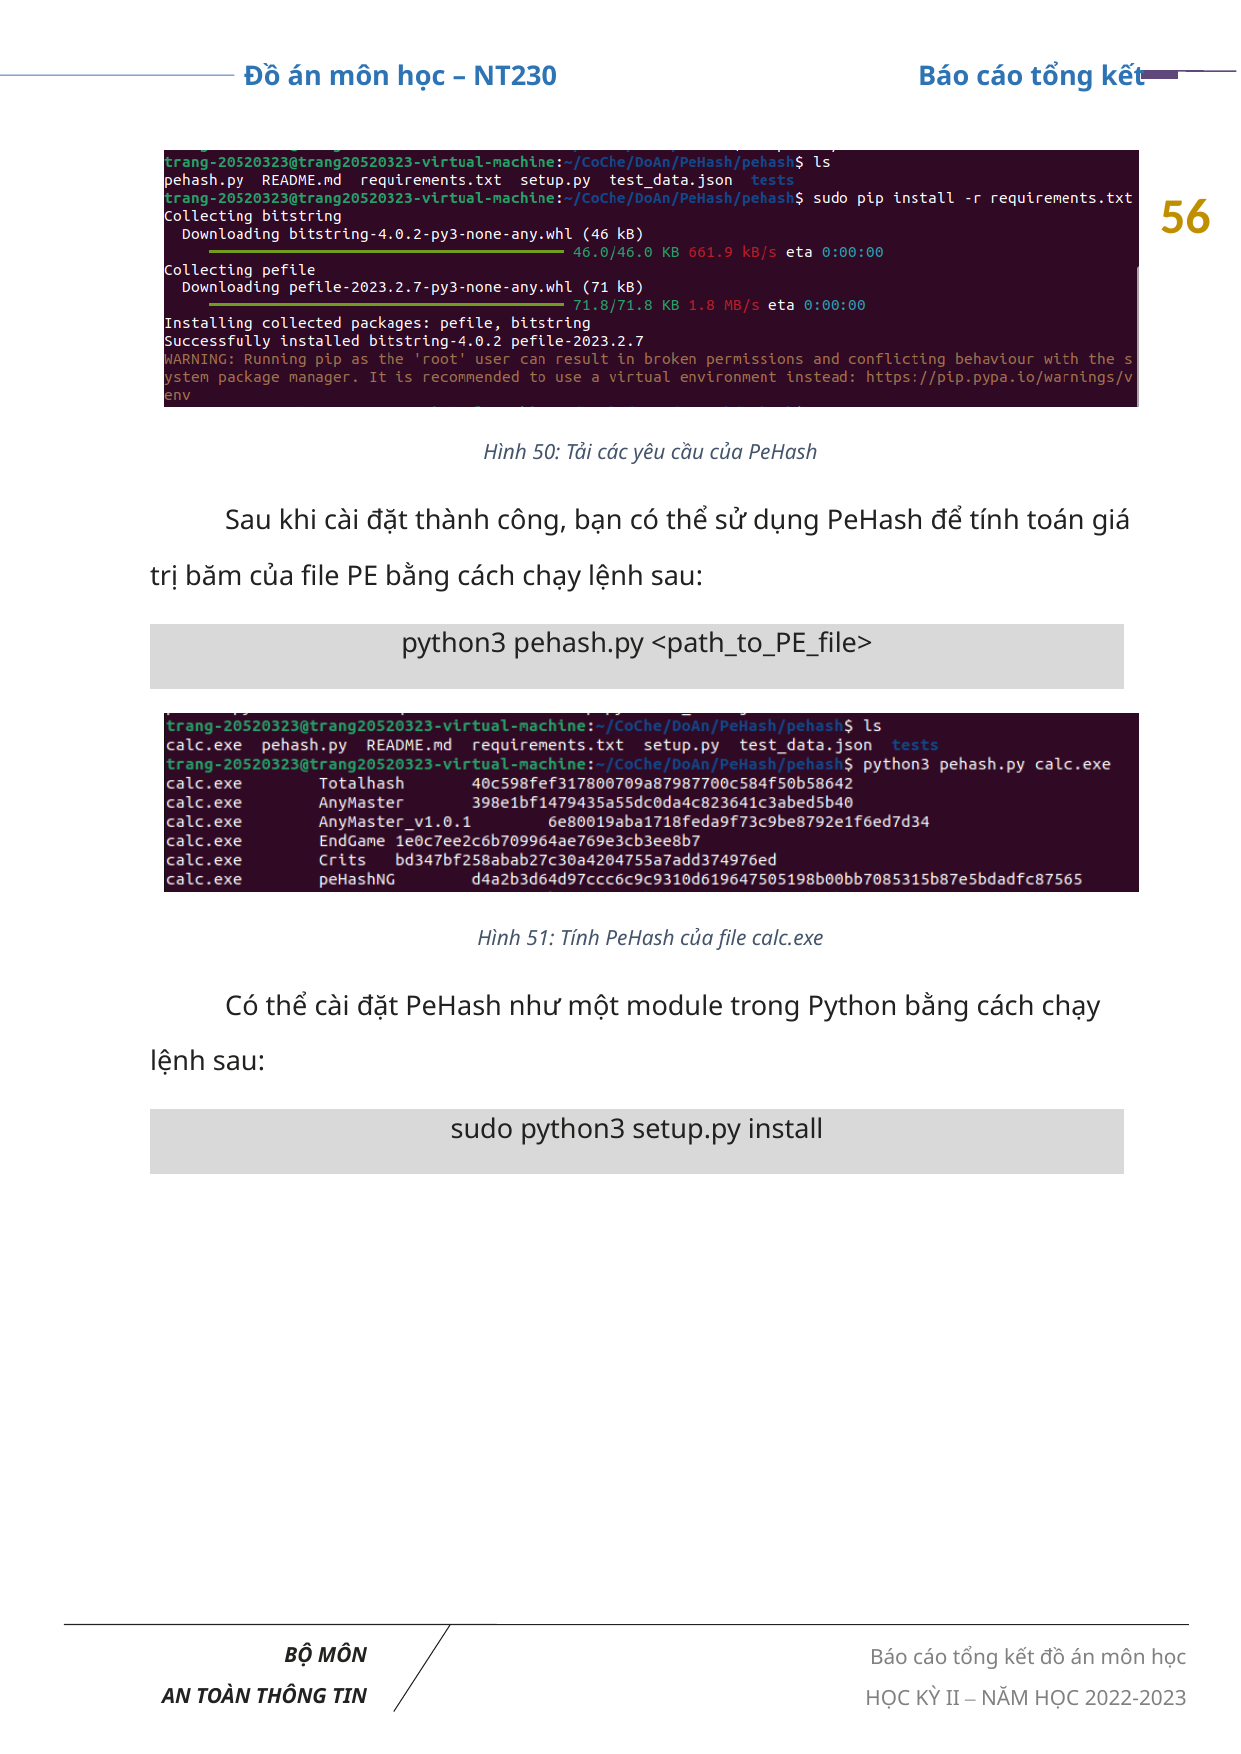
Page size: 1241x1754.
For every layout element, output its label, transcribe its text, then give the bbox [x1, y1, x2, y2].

text Có thể cài đặt PeHash như một module trong Python bằng cách chạy lệnh sau: [150, 986, 1153, 1078]
table_header sudo python3 setup.py install [150, 1109, 1124, 1174]
table_header python3 pehash.py <path_to_PE_file> [150, 624, 1124, 689]
text Sau khi cài đặt thành công, bạn có thể sử dụng PeHash để tính toán giá trị băm của file PE bằng cách chạy lệnh sau: [150, 501, 1153, 593]
text Hình 50: Tải các yêu cầu của PeHash [150, 437, 1153, 466]
picture [164, 150, 1139, 407]
text Hình 51: Tính PeHash của file calc.exe [150, 923, 1153, 951]
picture [164, 713, 1139, 892]
